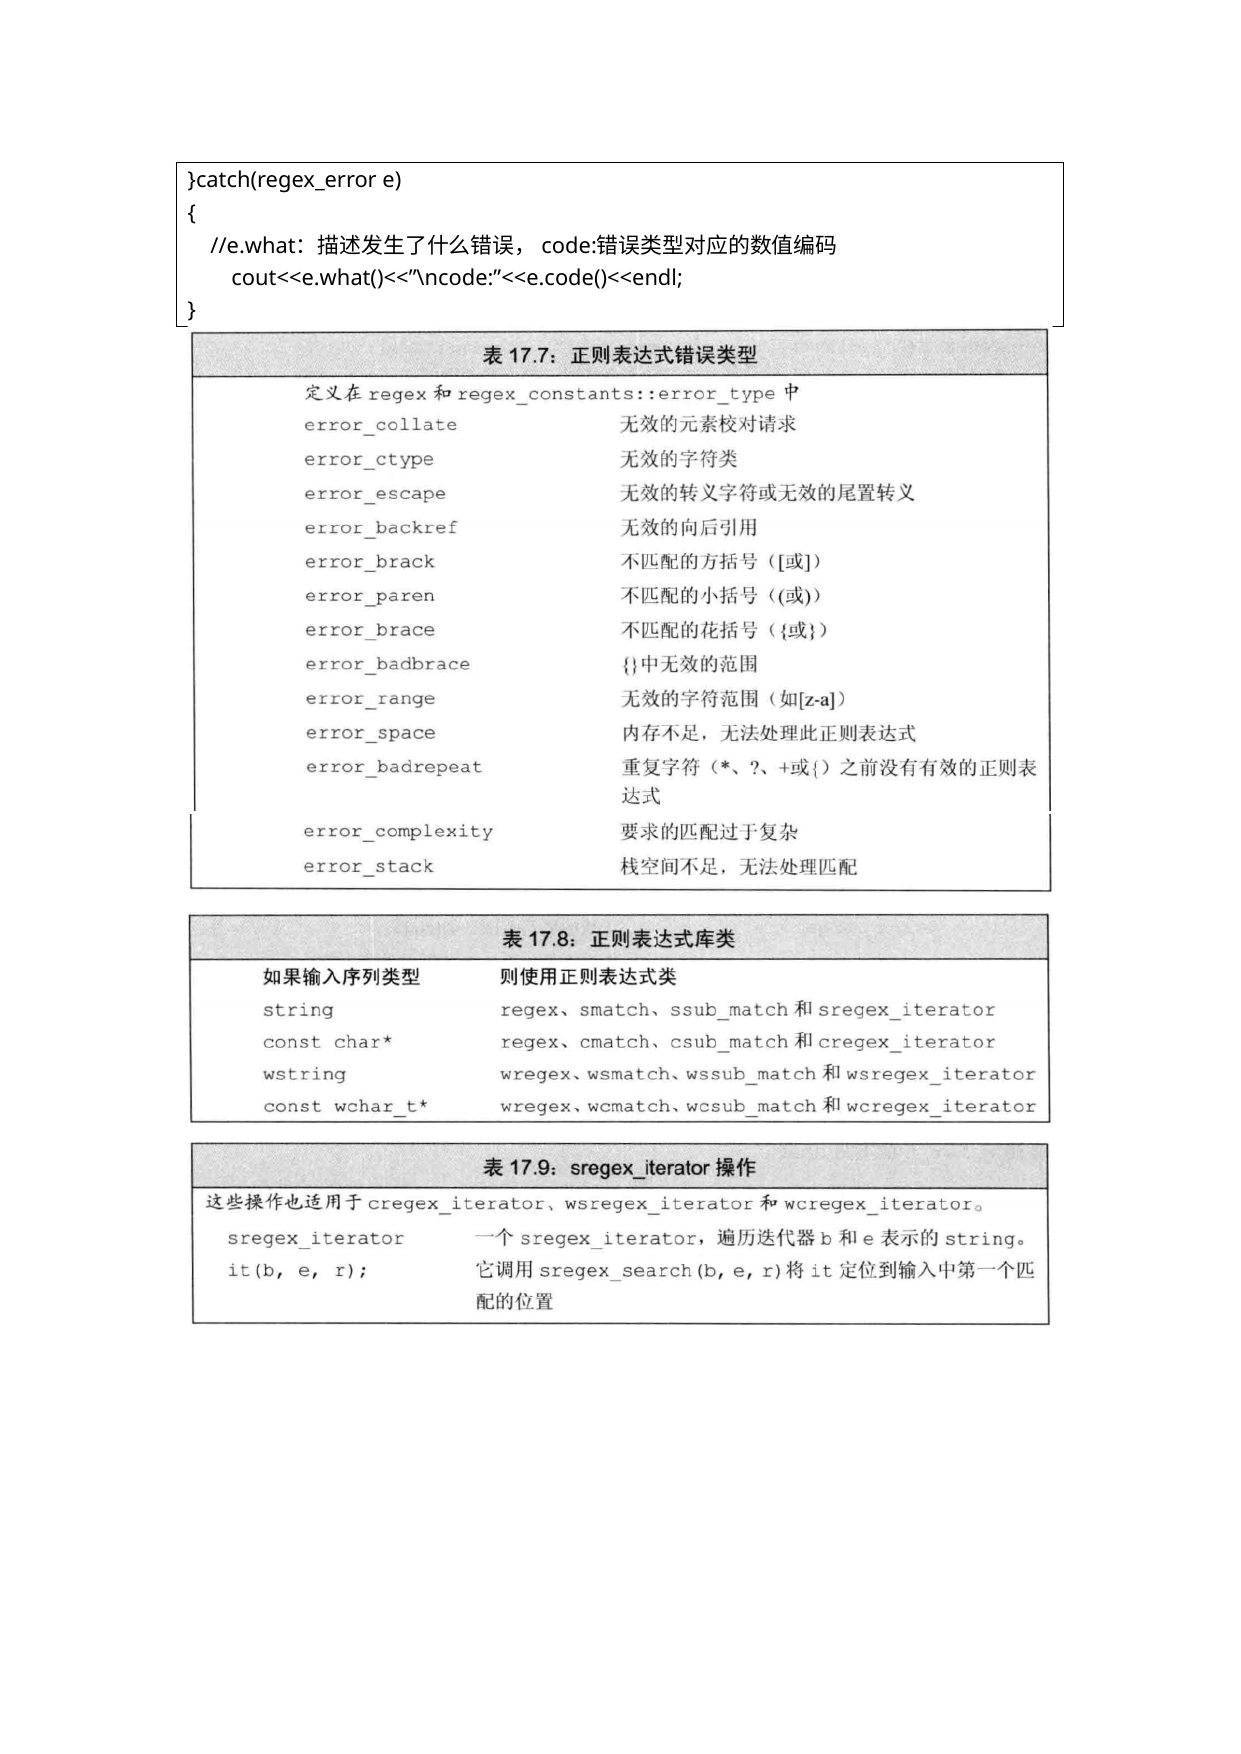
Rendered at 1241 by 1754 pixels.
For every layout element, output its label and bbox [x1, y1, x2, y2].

picture [187, 1139, 1053, 1328]
picture [187, 326, 1053, 811]
table_header [177, 163, 1063, 326]
picture [187, 814, 1053, 893]
picture [187, 911, 1053, 1124]
